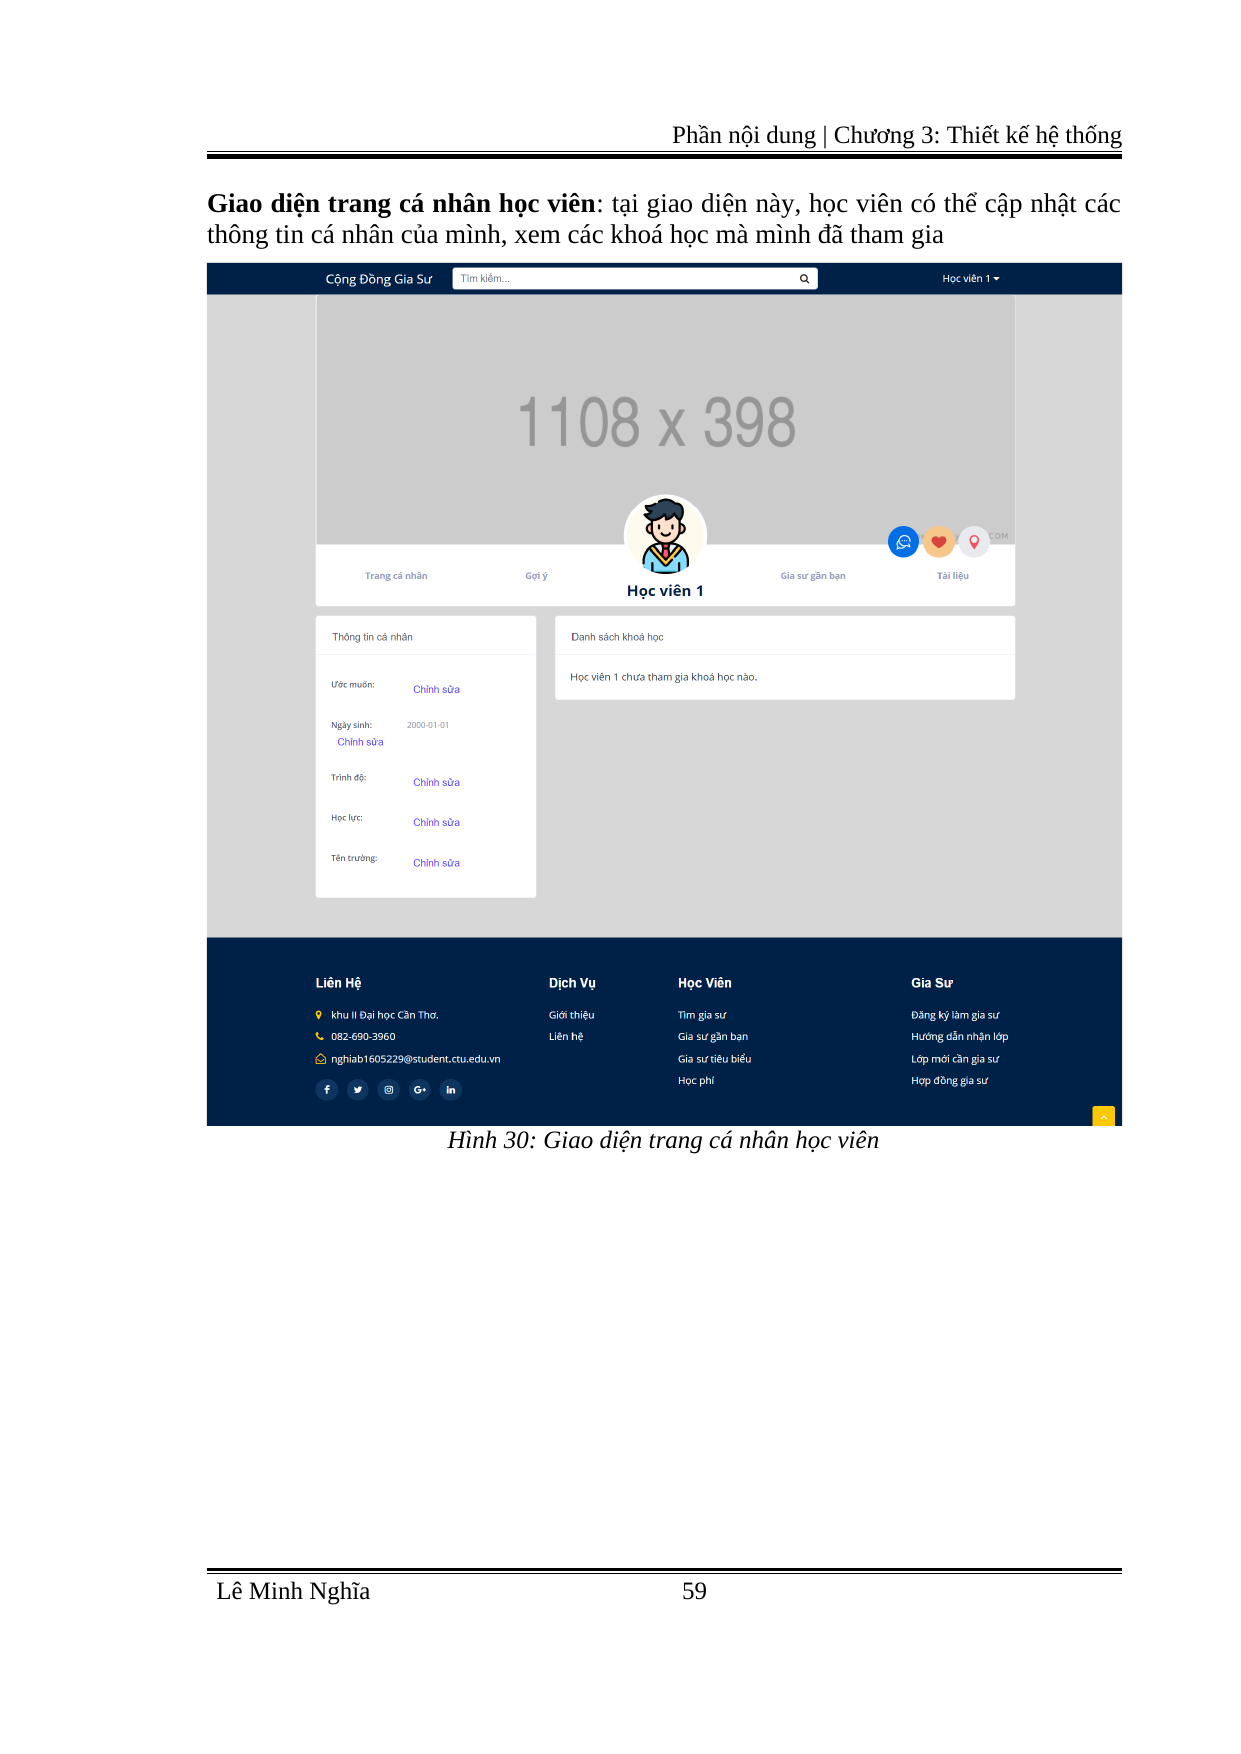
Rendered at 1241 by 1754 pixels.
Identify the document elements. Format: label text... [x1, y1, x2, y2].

text Giao diện trang cá nhân học viên: tại giao diện này, học viên có thể cập nhật các thông tin cá nhân của mình, xem các khoá học mà mình đã tham gia [207, 187, 1122, 250]
picture [206, 262, 1123, 1126]
